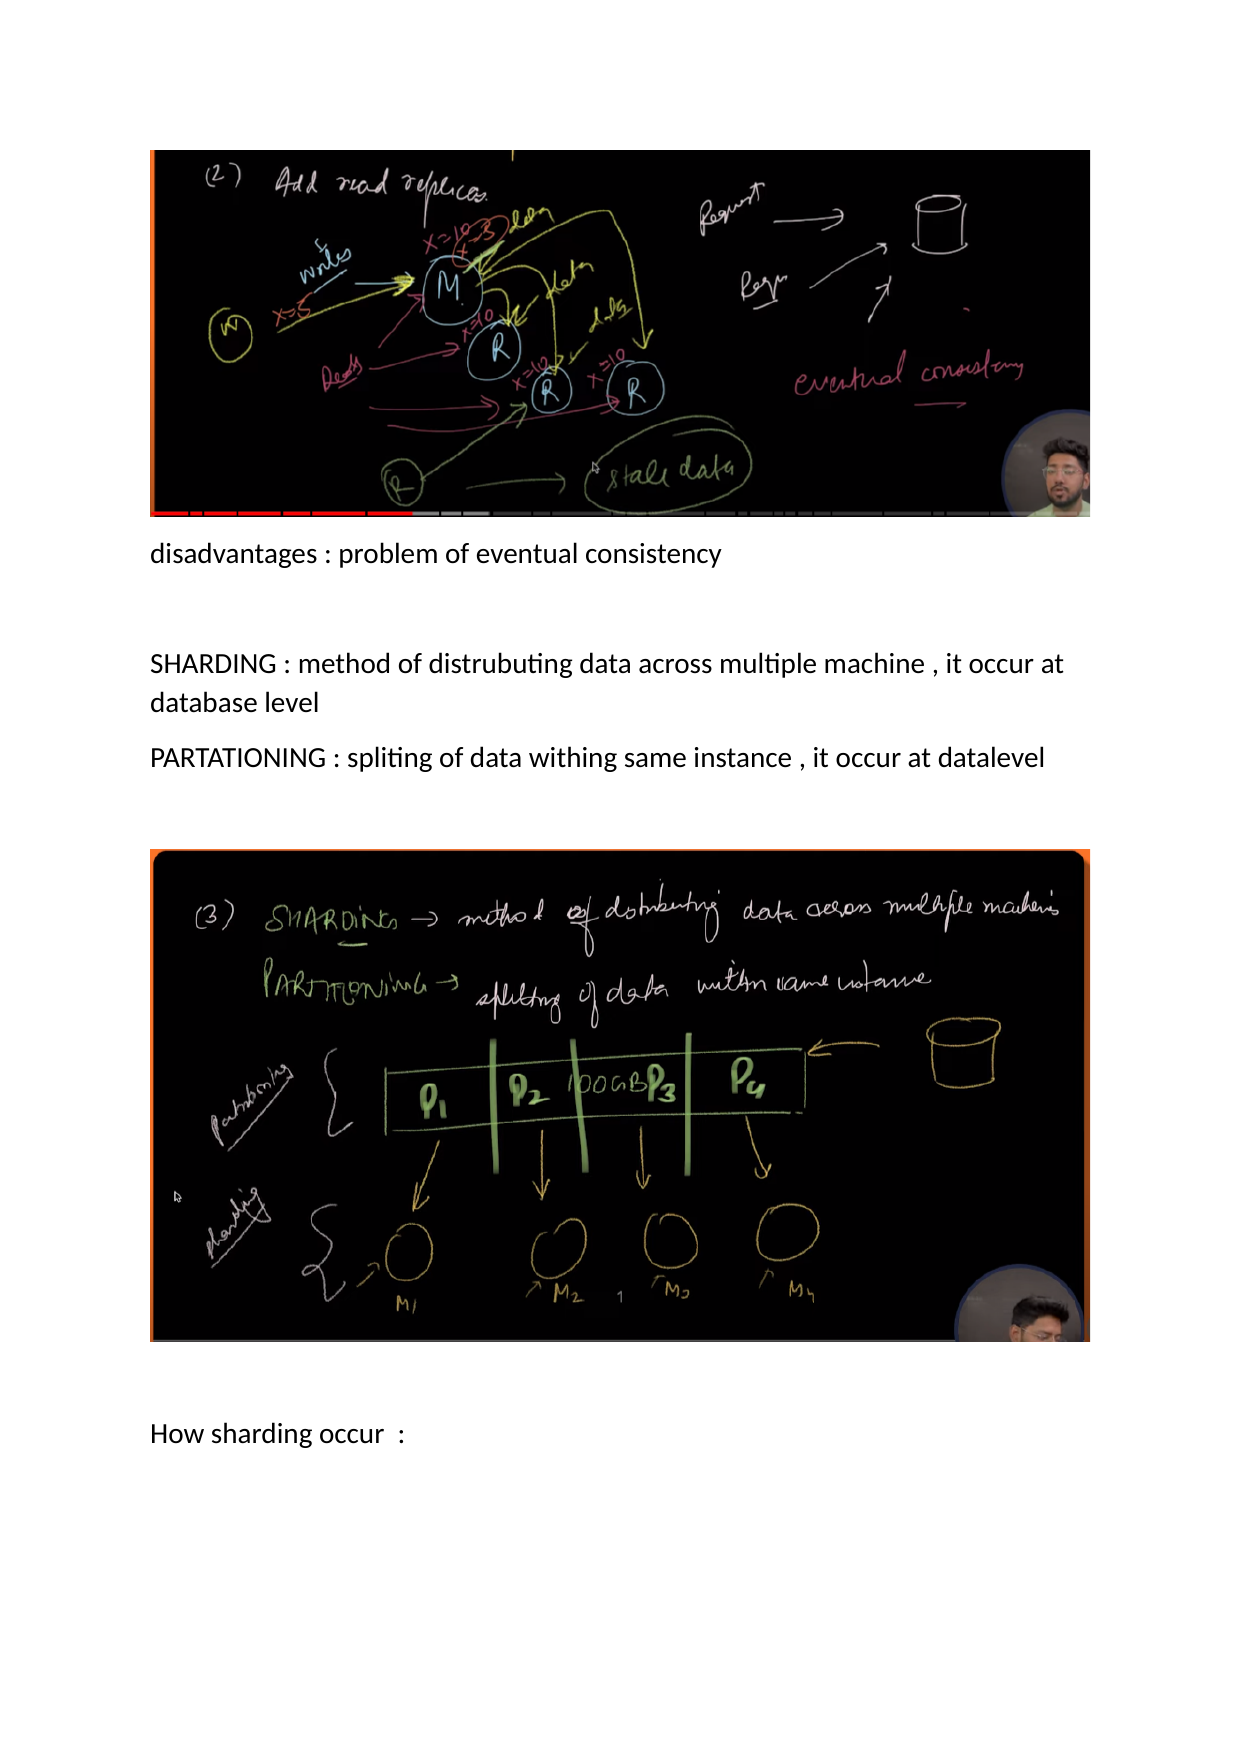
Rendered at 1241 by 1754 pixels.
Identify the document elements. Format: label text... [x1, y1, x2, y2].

picture [150, 849, 1091, 1342]
text SHARDING : method of distrubuting data across multiple machine , it occur at database level [150, 645, 1090, 719]
text How sharding occur : [150, 1415, 1090, 1451]
text PARTATIONING : spliting of data withing same instance , it occur at datalevel [150, 739, 1090, 774]
picture [150, 150, 1091, 517]
text disadvantages : problem of eventual consistency [150, 535, 1090, 571]
